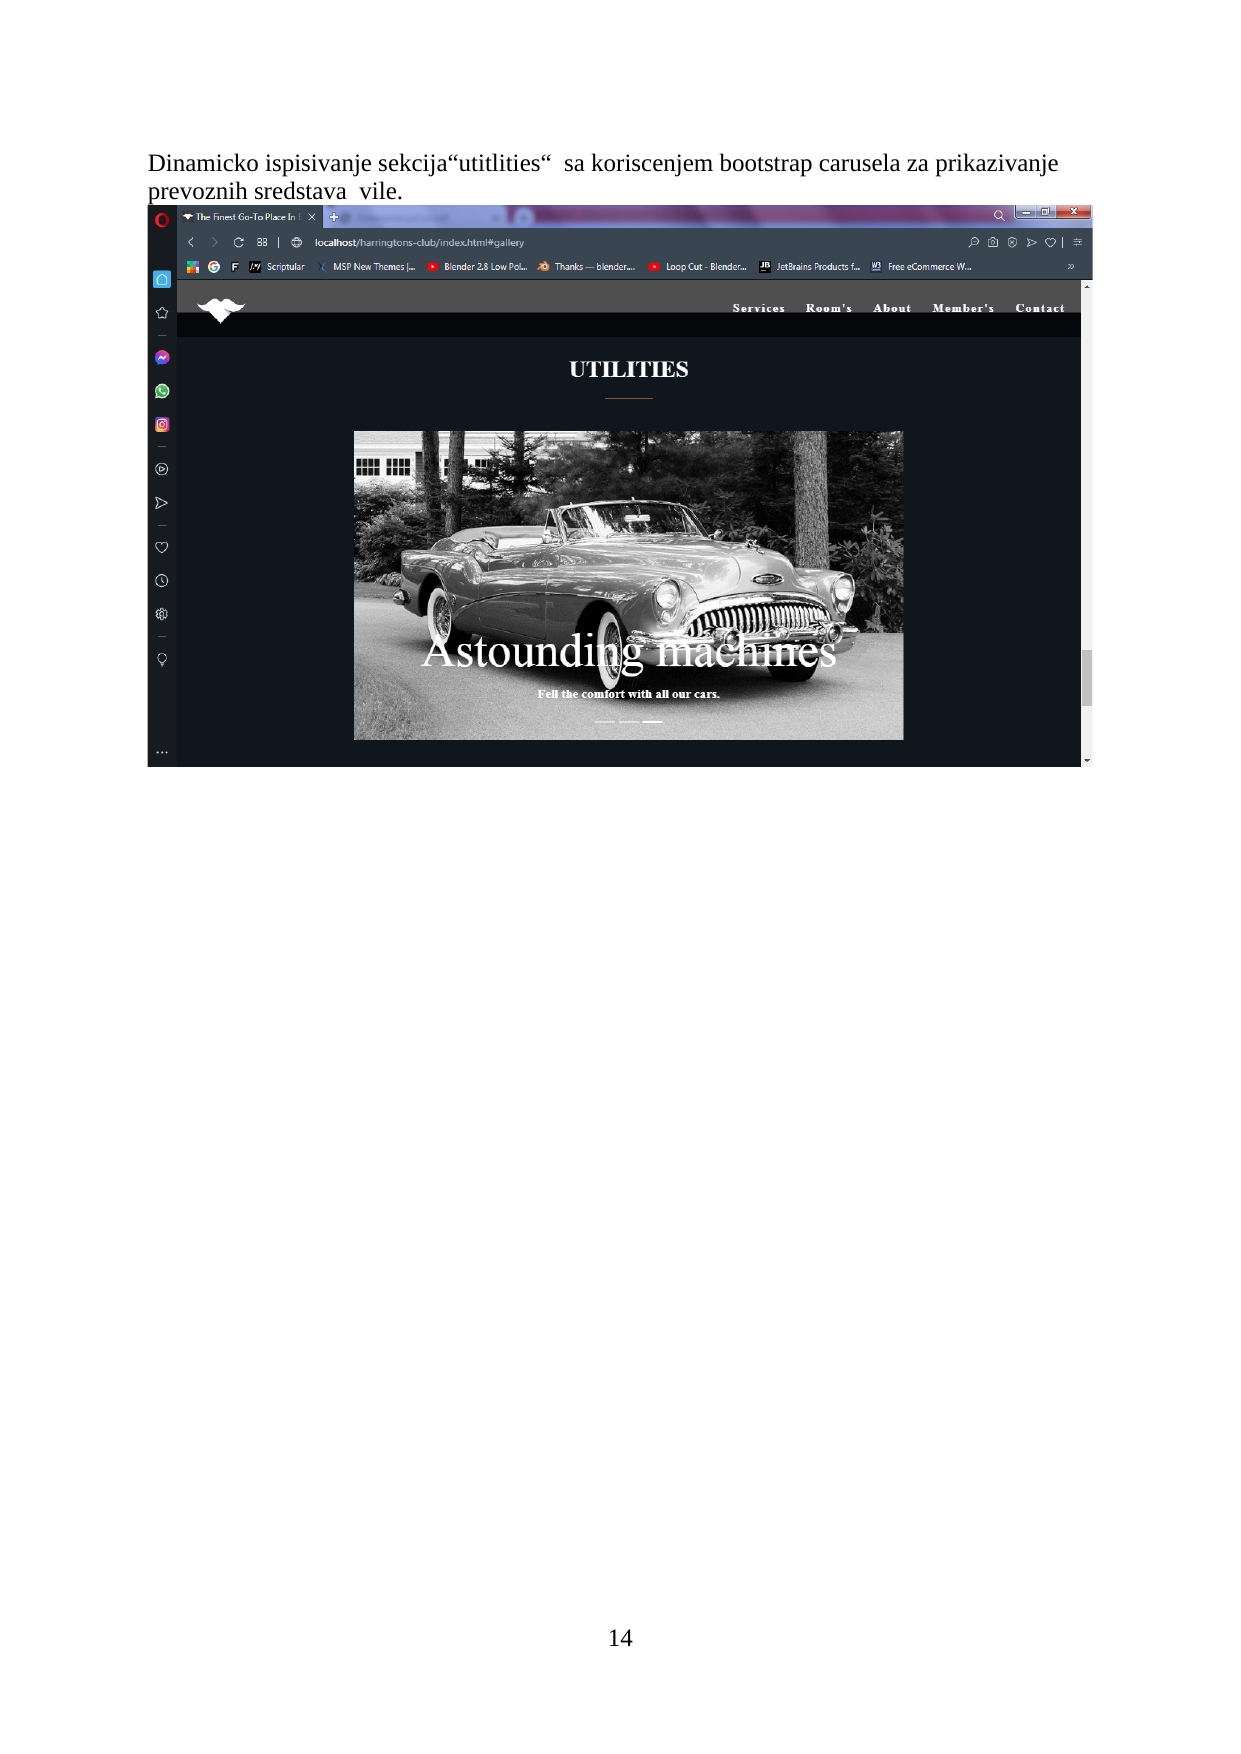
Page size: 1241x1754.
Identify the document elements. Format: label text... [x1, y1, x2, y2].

text Dinamicko ispisivanje sekcija“utitlities“ sa koriscenjem bootstrap carusela za prikazivanje prevoznih sredstava vile. [148, 148, 1093, 205]
picture [147, 205, 1093, 767]
